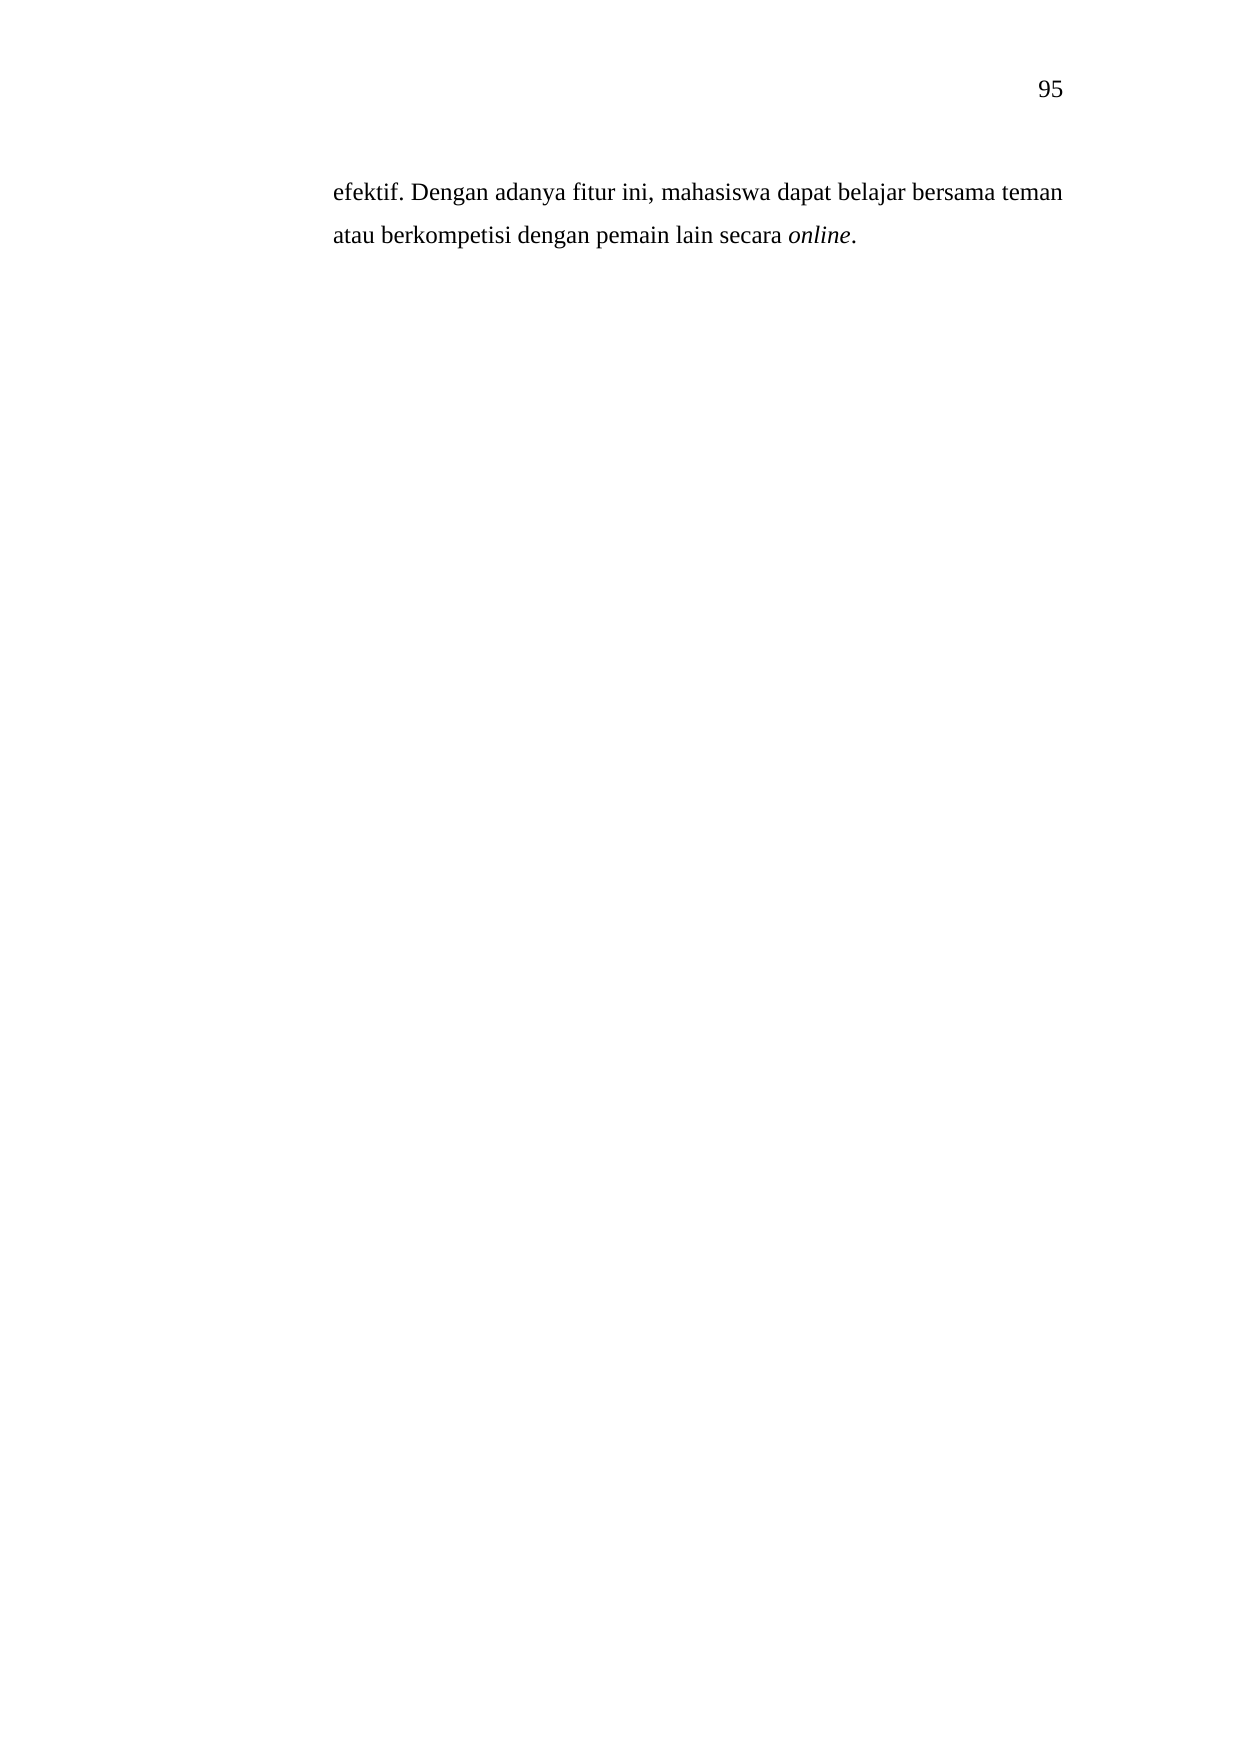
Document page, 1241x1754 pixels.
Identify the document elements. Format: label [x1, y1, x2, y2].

list [295, 177, 1063, 249]
